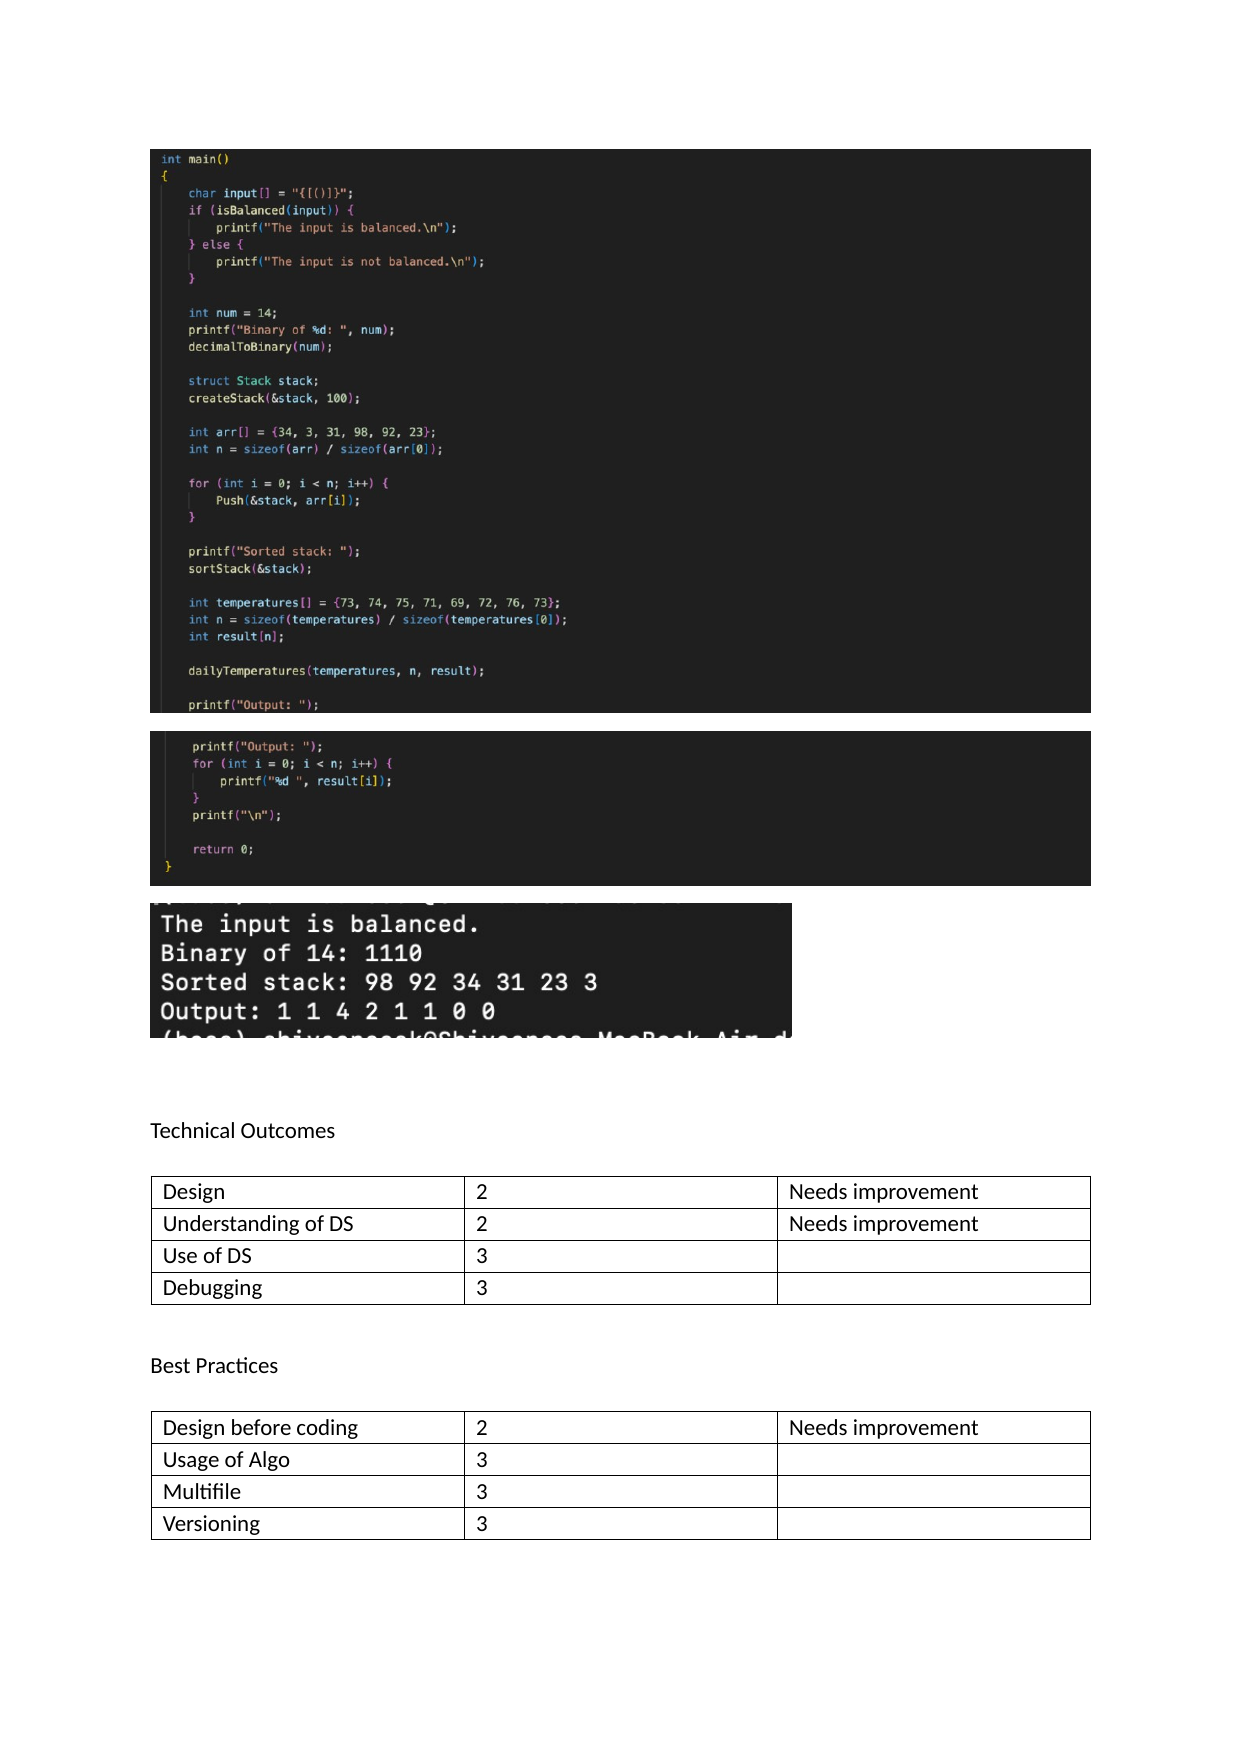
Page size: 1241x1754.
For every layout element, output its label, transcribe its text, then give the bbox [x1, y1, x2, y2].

table_header 2 [465, 1412, 777, 1443]
table_cell 3 [465, 1444, 777, 1475]
table_header Needs improvement [778, 1412, 1090, 1443]
table_header Design before coding [152, 1412, 464, 1443]
table_header Design [152, 1177, 464, 1208]
table_cell Versioning [152, 1508, 464, 1539]
text Technical Outcomes [150, 1116, 1095, 1144]
table_cell 3 [465, 1476, 777, 1507]
table_cell [778, 1444, 1090, 1475]
table_cell [778, 1241, 1090, 1272]
table_cell Usage of Algo [152, 1444, 464, 1475]
table_cell 2 [465, 1209, 777, 1239]
table_cell [778, 1508, 1090, 1539]
table_cell Use of DS [152, 1241, 464, 1272]
text Best Practices [150, 1351, 1095, 1379]
picture [150, 149, 1091, 713]
table_cell Understanding of DS [152, 1209, 464, 1239]
table_header Needs improvement [778, 1177, 1090, 1208]
table_cell Debugging [152, 1273, 464, 1303]
table_cell [778, 1476, 1090, 1507]
table_cell 3 [465, 1508, 777, 1539]
table_cell [778, 1273, 1090, 1303]
table_cell Multifile [152, 1476, 464, 1507]
picture [150, 903, 792, 1038]
table_cell 3 [465, 1241, 777, 1272]
table_header 2 [465, 1177, 777, 1208]
table_cell 3 [465, 1273, 777, 1303]
picture [150, 731, 1091, 886]
table_cell Needs improvement [778, 1209, 1090, 1239]
